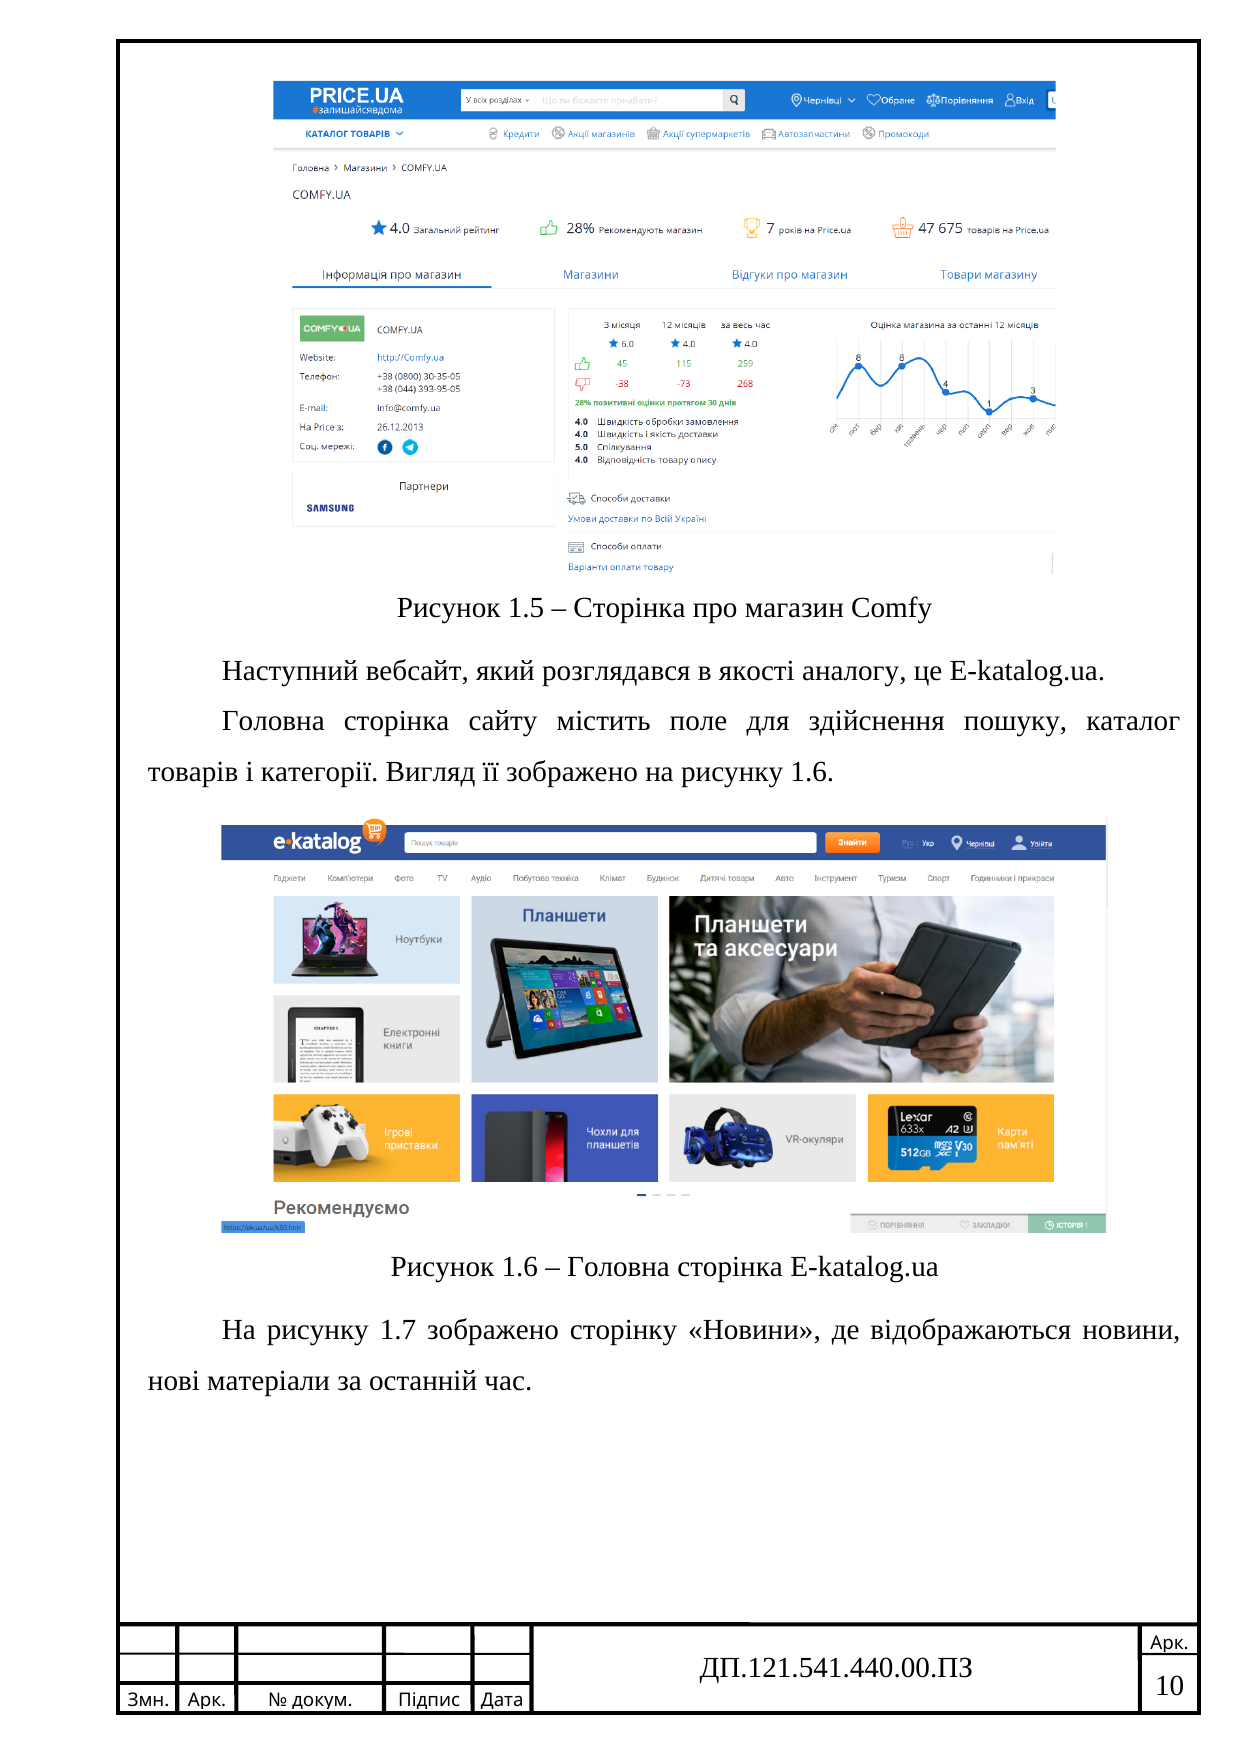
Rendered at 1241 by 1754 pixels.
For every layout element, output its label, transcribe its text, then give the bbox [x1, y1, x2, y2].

text Рисунок 1.6 – Головна сторінка E-katalog.ua [148, 1249, 1181, 1283]
text Рисунок 1.5 – Сторінка про магазин Comfy [148, 590, 1181, 624]
text Наступний вебсайт, який розглядався в якості аналогу, це E-katalog.ua. [148, 653, 1181, 687]
picture [221, 816, 1108, 1233]
text На рисунку 1.7 зображено сторінку «Новини», де відображаються новини, нові матеріали за останній час. [148, 1312, 1181, 1396]
picture [273, 79, 1056, 574]
text Головна сторінка сайту містить поле для здійснення пошуку, каталог товарів і категорії. Вигляд її зображено на рисунку 1.6. [148, 703, 1181, 787]
